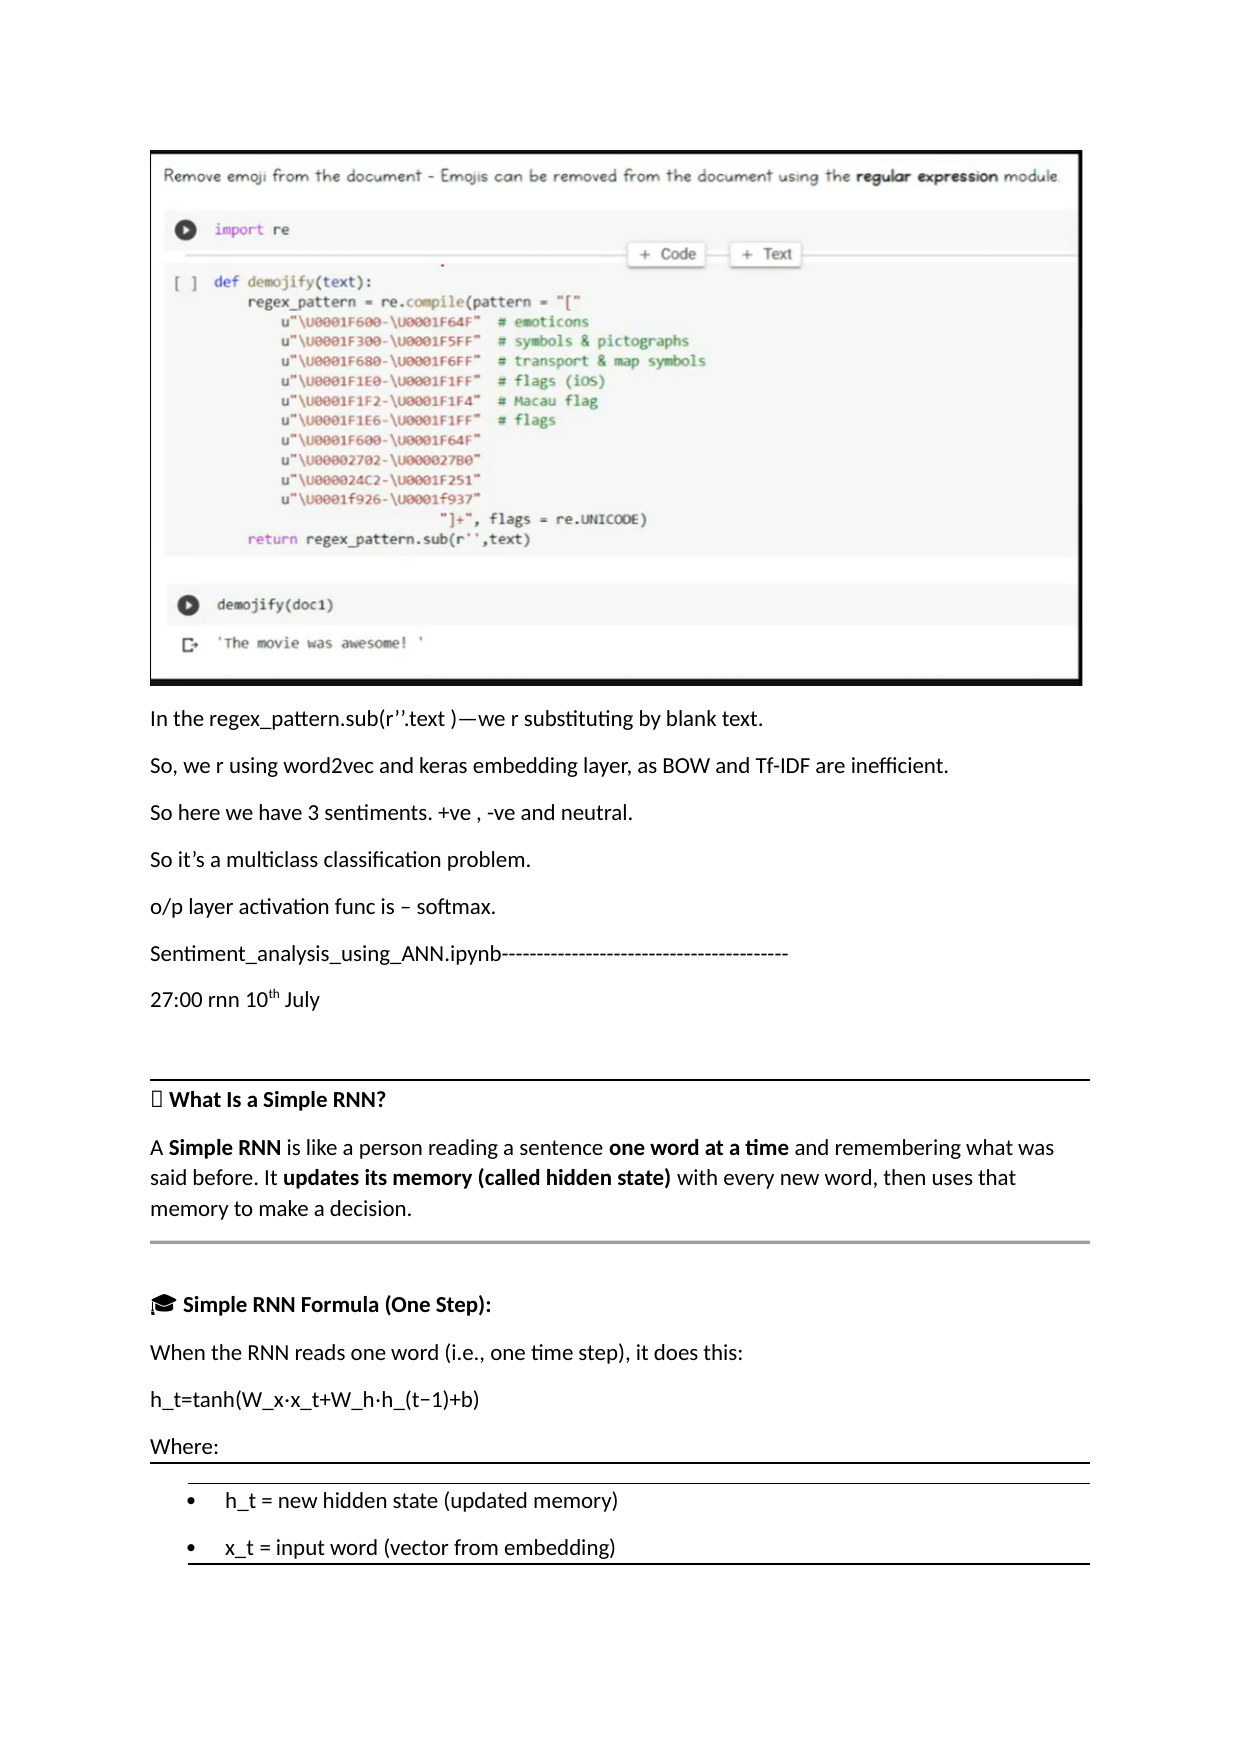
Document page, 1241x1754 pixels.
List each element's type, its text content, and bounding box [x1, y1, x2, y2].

text When the RNN reads one word (i.e., one time step), it does this: [150, 1334, 1090, 1366]
text A Simple RNN is like a person reading a sentence one word at a time and remembering what was said before. It updates its memory (called hidden state) with every new word, then uses that memory to make a decision. [150, 1130, 1090, 1222]
text o/p layer activation func is – softmax. [150, 892, 1090, 920]
text Where: [150, 1428, 1090, 1462]
text Sentiment_analysis_using_ANN.ipynb----------------------------------------- [150, 939, 1090, 967]
text 🎓 Simple RNN Formula (One Step): [150, 1284, 1090, 1319]
text So here we have 3 sentiments. +ve , -ve and neutral. [150, 798, 1090, 826]
list h_t = new hidden state (updated memory) [187, 1484, 1090, 1514]
text So, we r using word2vec and keras embedding layer, as BOW and Tf-IDF are inefficient. [150, 751, 1090, 779]
text 🧠 What Is a Simple RNN? [150, 1081, 1090, 1114]
list x_t​ = input word (vector from embedding) [187, 1529, 1090, 1565]
text So it’s a multiclass classification problem. [150, 845, 1090, 873]
text h_t=tanh(W_x⋅x_t+W_h⋅h_(t−1)+b) [150, 1381, 1090, 1413]
text 27:00 rnn 10th July [150, 986, 1090, 1013]
picture [150, 150, 1083, 686]
text In the regex_pattern.sub(r’’.text )—we r substituting by blank text. [150, 704, 1090, 732]
